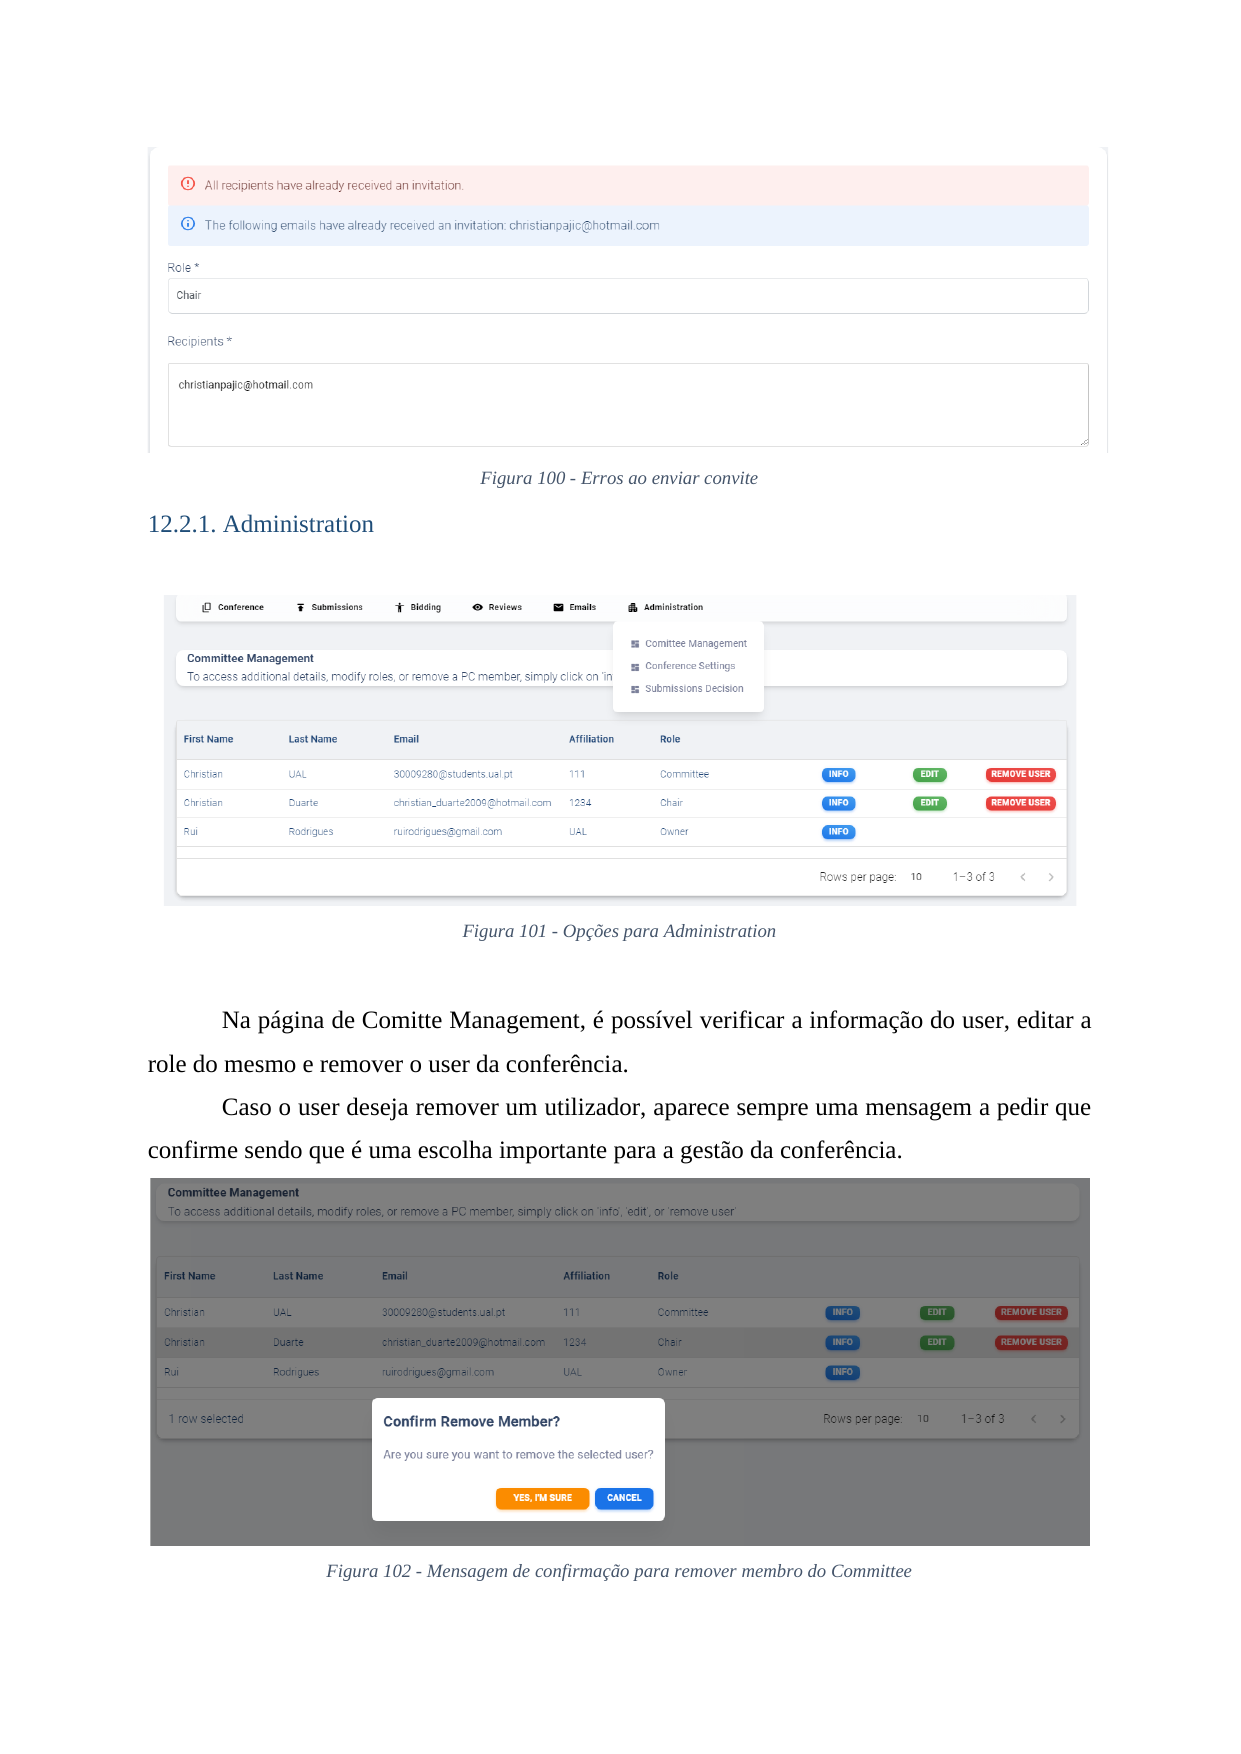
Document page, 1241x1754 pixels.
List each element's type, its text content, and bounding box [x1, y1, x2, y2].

text Figura 101 - Opções para Administration [148, 920, 1092, 942]
picture [150, 1178, 1090, 1546]
text Caso o user deseja remover um utilizador, aparece sempre uma mensagem a pedir que confirme sendo que é uma escolha importante para a gestão da conferência. [148, 1092, 1092, 1164]
picture [147, 147, 1109, 453]
subtitle Administration [148, 509, 1092, 538]
text Figura 102 - Mensagem de confirmação para remover membro do Committee [148, 1560, 1092, 1582]
text Na página de Comitte Management, é possível verificar a informação do user, editar a role do mesmo e remover o user da conferência. [148, 1006, 1092, 1077]
picture [163, 595, 1077, 906]
text Figura 100 - Erros ao enviar convite [148, 467, 1092, 489]
